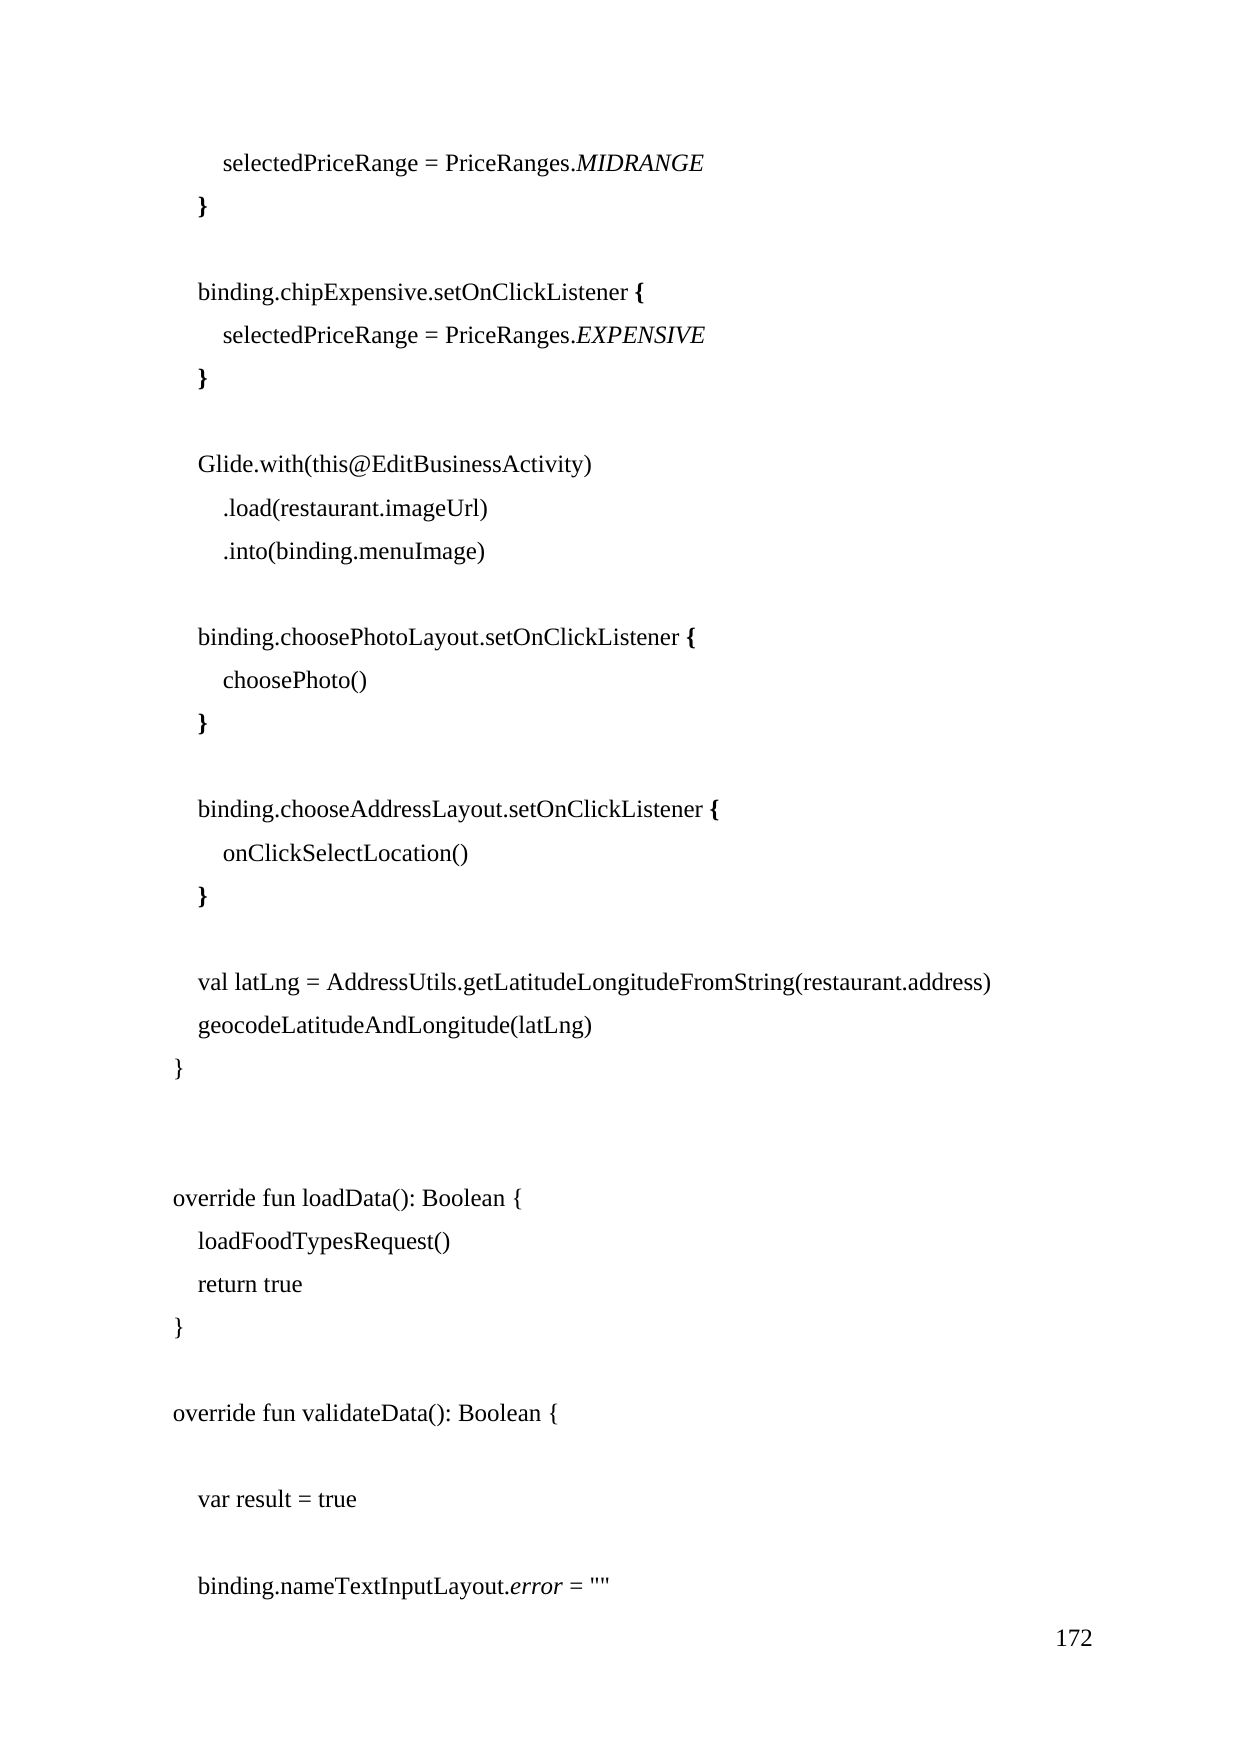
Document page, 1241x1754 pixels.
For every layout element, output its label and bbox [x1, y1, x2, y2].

text [148, 148, 1093, 1599]
